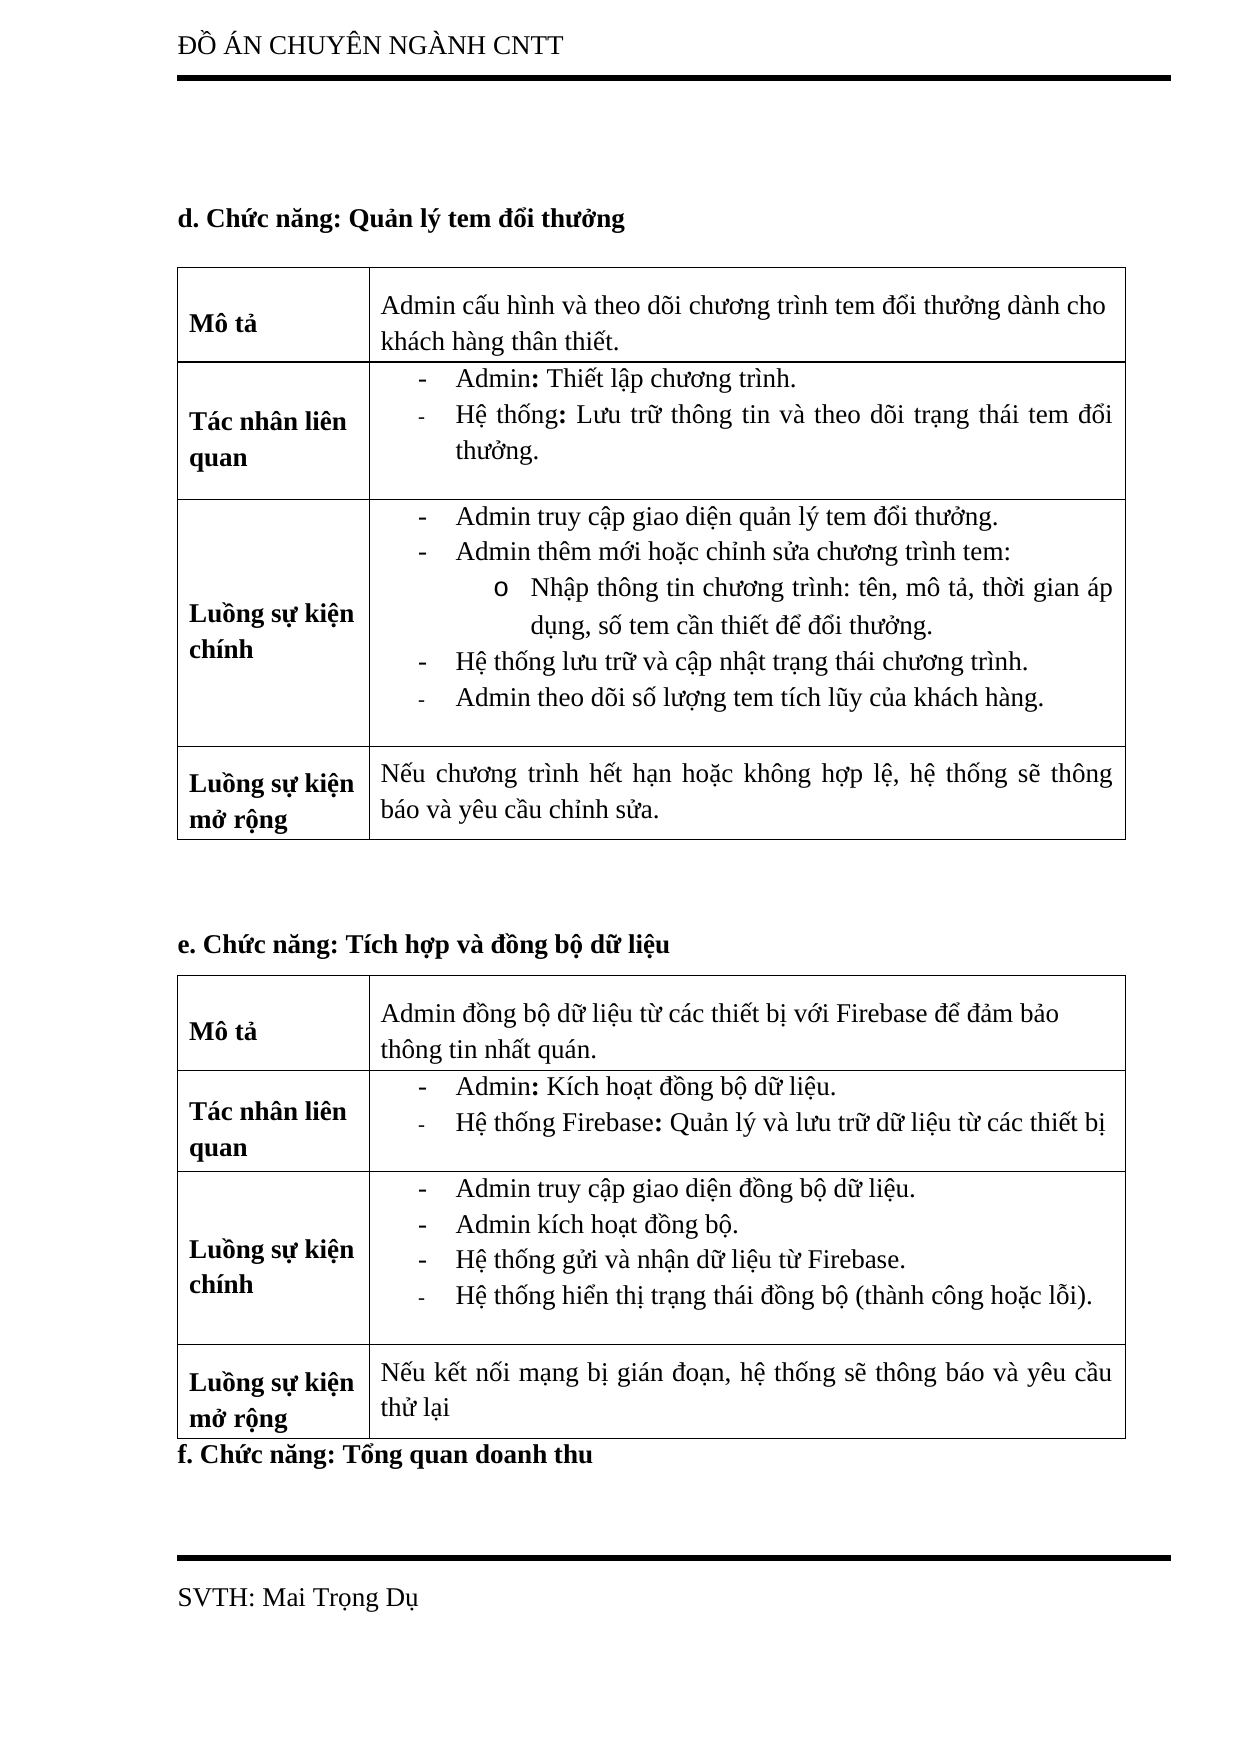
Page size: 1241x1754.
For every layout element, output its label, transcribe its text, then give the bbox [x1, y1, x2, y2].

table_cell Luồng sự kiện mở rộng [178, 1345, 369, 1438]
table_cell Nếu chương trình hết hạn hoặc không hợp lệ, hệ thống sẽ thông báo và yêu cầu chỉnh sửa. [370, 747, 1125, 839]
text e. Chức năng: Tích hợp và đồng bộ dữ liệu [177, 928, 1122, 959]
table_cell Admin truy cập giao diện đồng bộ dữ liệu. Admin kích hoạt đồng bộ. Hệ thống gửi và nhận dữ liệu từ Firebase. Hệ thống hiển thị trạng thái đồng bộ (thành công hoặc lỗi). [370, 1172, 1125, 1344]
table_cell Admin truy cập giao diện quản lý tem đổi thưởng. Admin thêm mới hoặc chỉnh sửa chương trình tem: Nhập thông tin chương trình: tên, mô tả, thời gian áp dụng, số tem cần thiết để đổi thưởng. Hệ thống lưu trữ và cập nhật trạng thái chương trình. Admin theo dõi số lượng tem tích lũy của khách hàng. [370, 500, 1125, 746]
table_cell Luồng sự kiện chính [178, 500, 369, 746]
table_cell Admin: Thiết lập chương trình. Hệ thống: Lưu trữ thông tin và theo dõi trạng thái tem đổi thưởng. [370, 363, 1125, 499]
table_cell Luồng sự kiện chính [178, 1172, 369, 1344]
table_cell Tác nhân liên quan [178, 363, 369, 499]
text d. Chức năng: Quản lý tem đổi thưởng [177, 202, 1122, 233]
table_header Mô tả [178, 976, 369, 1069]
table_header Mô tả [178, 268, 369, 361]
table_cell Luồng sự kiện mở rộng [178, 747, 369, 839]
text f. Chức năng: Tổng quan doanh thu [177, 1439, 1122, 1470]
table_cell Admin: Kích hoạt đồng bộ dữ liệu. Hệ thống Firebase: Quản lý và lưu trữ dữ liệu từ các thiết bị [370, 1071, 1125, 1171]
table_header Admin đồng bộ dữ liệu từ các thiết bị với Firebase để đảm bảo thông tin nhất quán. [370, 976, 1125, 1069]
table_cell Nếu kết nối mạng bị gián đoạn, hệ thống sẽ thông báo và yêu cầu thử lại [370, 1345, 1125, 1438]
table_cell Tác nhân liên quan [178, 1071, 369, 1171]
table_header Admin cấu hình và theo dõi chương trình tem đổi thưởng dành cho khách hàng thân thiết. [370, 268, 1125, 361]
